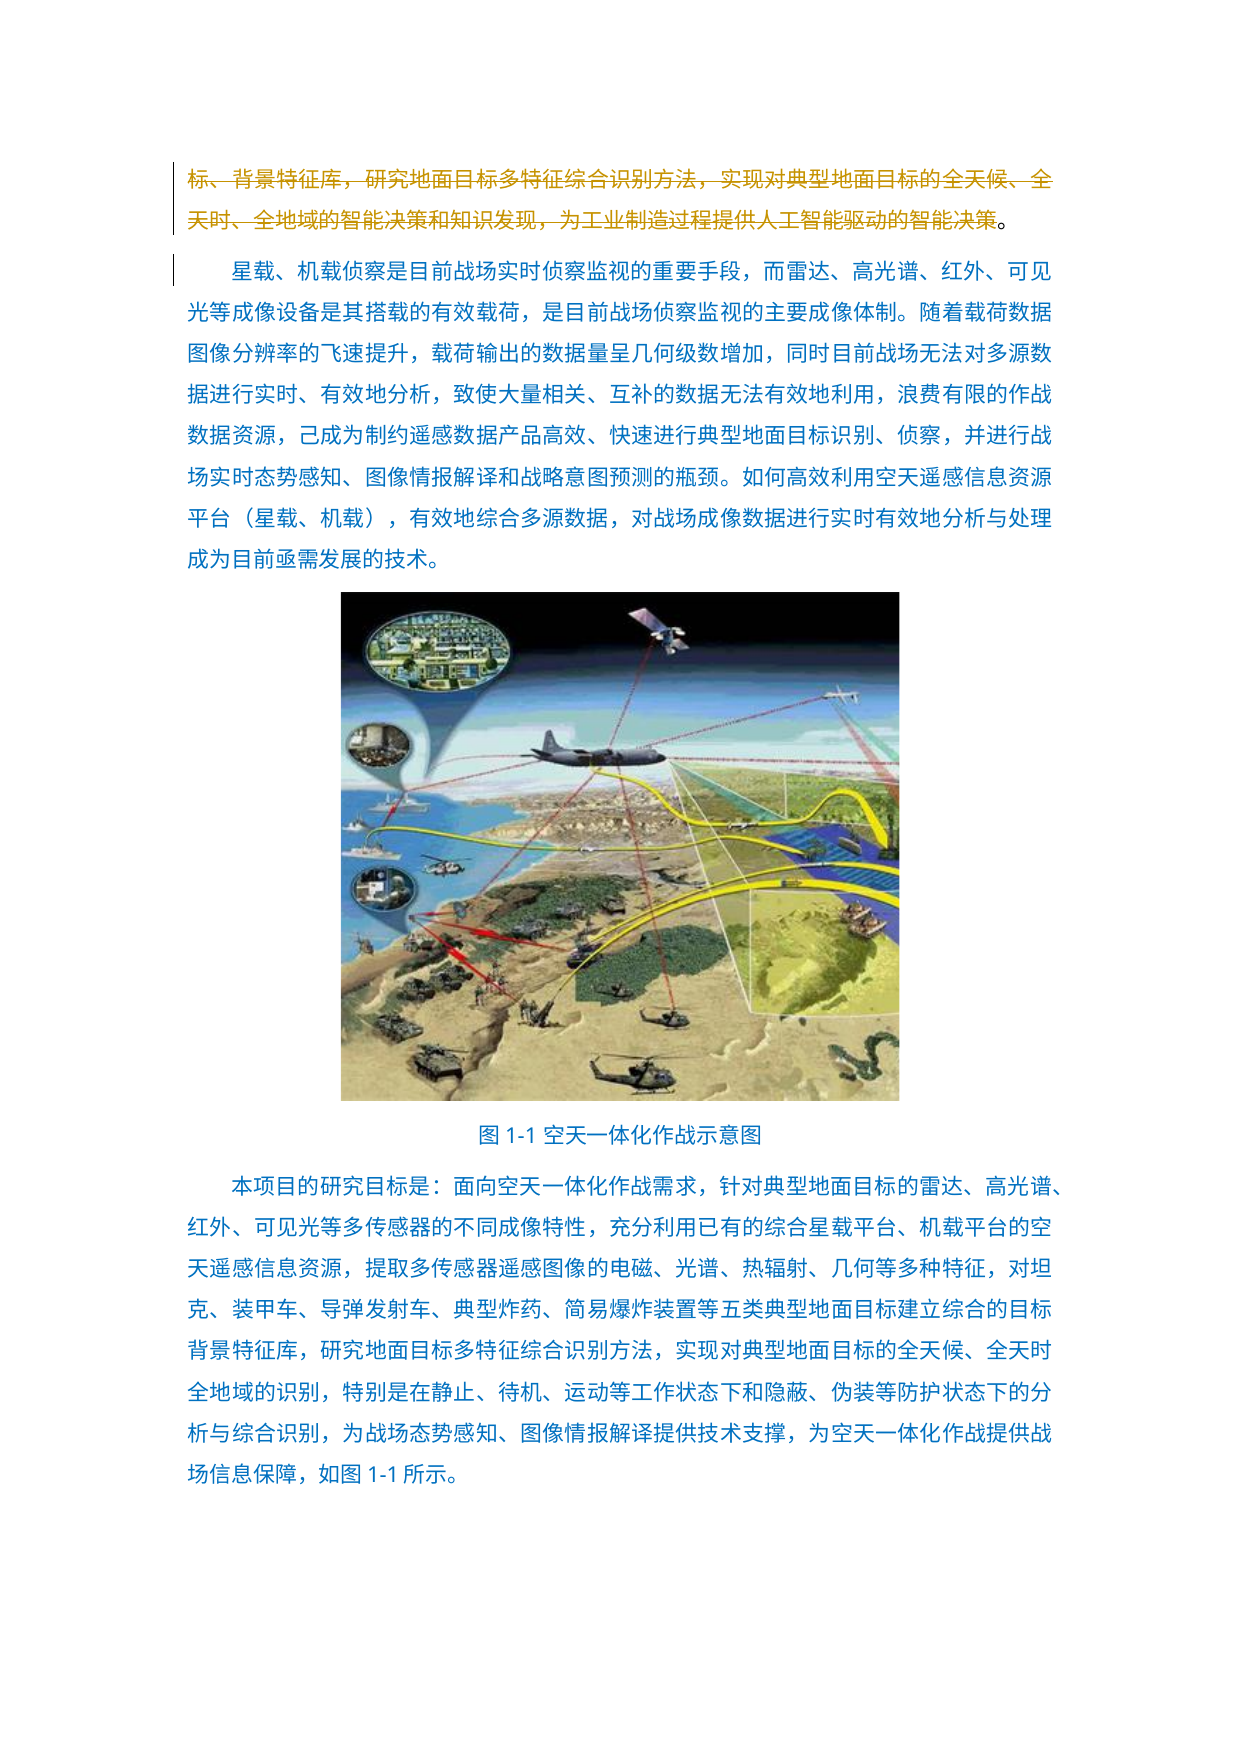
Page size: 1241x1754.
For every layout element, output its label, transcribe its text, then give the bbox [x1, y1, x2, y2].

text 本项目的研究目标是：面向空天一体化作战需求，针对典型地面目标的雷达、高光谱、红外、可见光等多传感器的不同成像特性，充分利用已有的综合星载平台、机载平台的空天遥感信息资源，提取多传感器遥感图像的电磁、光谱、热辐射、几何等多种特征，对坦克、装甲车、导弹发射车、典型炸药、简易爆炸装置等五类典型地面目标建立综合的目标、背景特征库，研究地面目标多特征综合识别方法，实现对典型地面目标的全天候、全天时、全地域的识别，特别是在静止、待机、运动等工作状态下和隐蔽、伪装等防护状态下的分析与综合识别，为战场态势感知、图像情报解译提供技术支撑，为空天一体化作战提供战场信息保障，如图1-1所示。 [187, 1169, 1053, 1489]
text 图1-1 空天一体化作战示意图 [187, 1118, 1053, 1150]
picture [340, 592, 900, 1101]
text 星载、机载侦察是目前战场实时侦察监视的重要手段，而雷达、高光谱、红外、可见光等成像设备是其搭载的有效载荷，是目前战场侦察监视的主要成像体制。随着载荷数据图像分辨率的飞速提升，载荷输出的数据量呈几何级数增加，同时目前战场无法对多源数据进行实时、有效地分析，致使大量相关、互补的数据无法有效地利用，浪费有限的作战数据资源，己成为制约遥感数据产品高效、快速进行典型地面目标识别、侦察，并进行战场实时态势感知、图像情报解译和战略意图预测的瓶颈。如何高效利用空天遥感信息资源平台（星载、机载），有效地综合多源数据，对战场成像数据进行实时有效地分析与处理，成为目前亟需发展的技术。 [187, 254, 1053, 574]
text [187, 162, 1053, 181]
